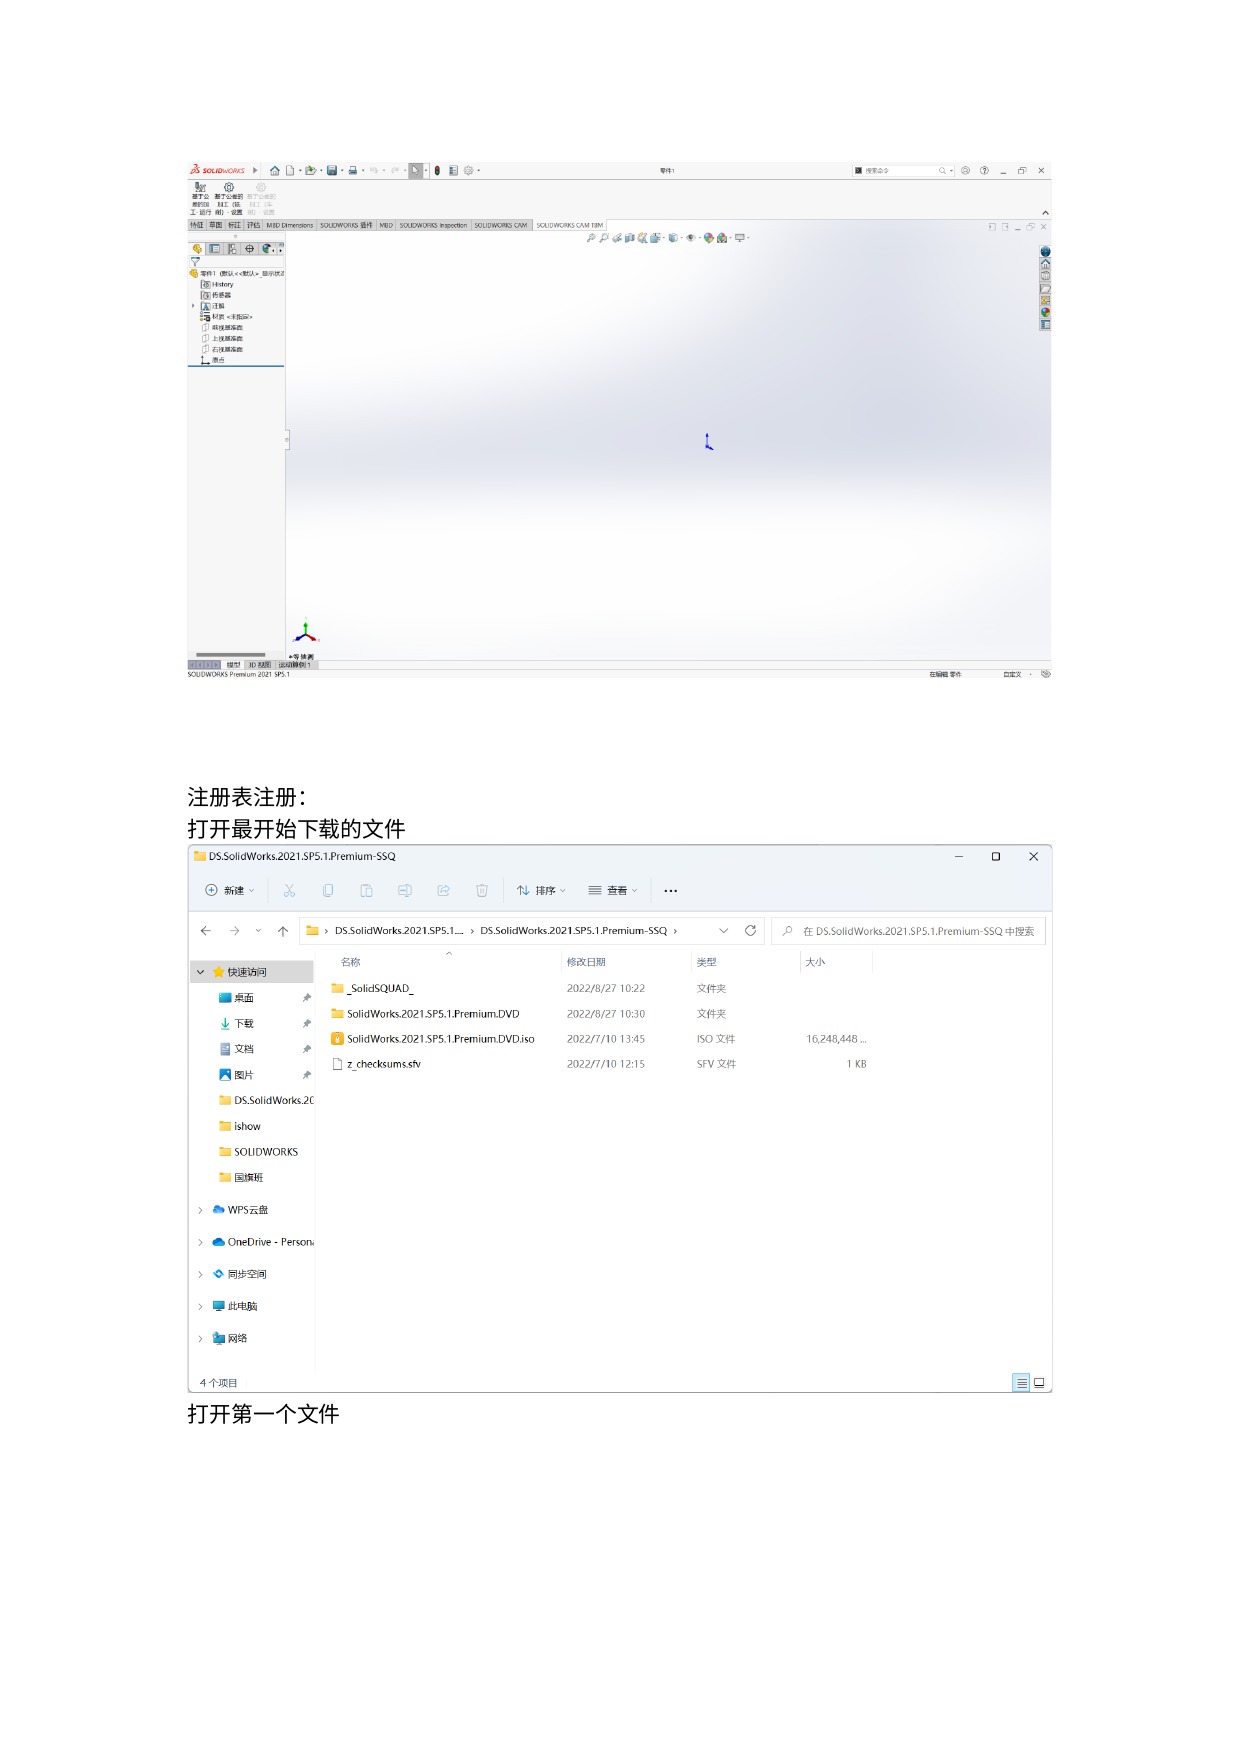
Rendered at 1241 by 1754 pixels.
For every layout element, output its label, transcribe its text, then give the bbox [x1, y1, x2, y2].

picture [187, 162, 1052, 678]
text 打开最开始下载的文件 [187, 812, 1053, 844]
text 打开第一个文件 [187, 1397, 1053, 1429]
text 注册表注册： [187, 779, 1053, 812]
picture [187, 844, 1053, 1393]
